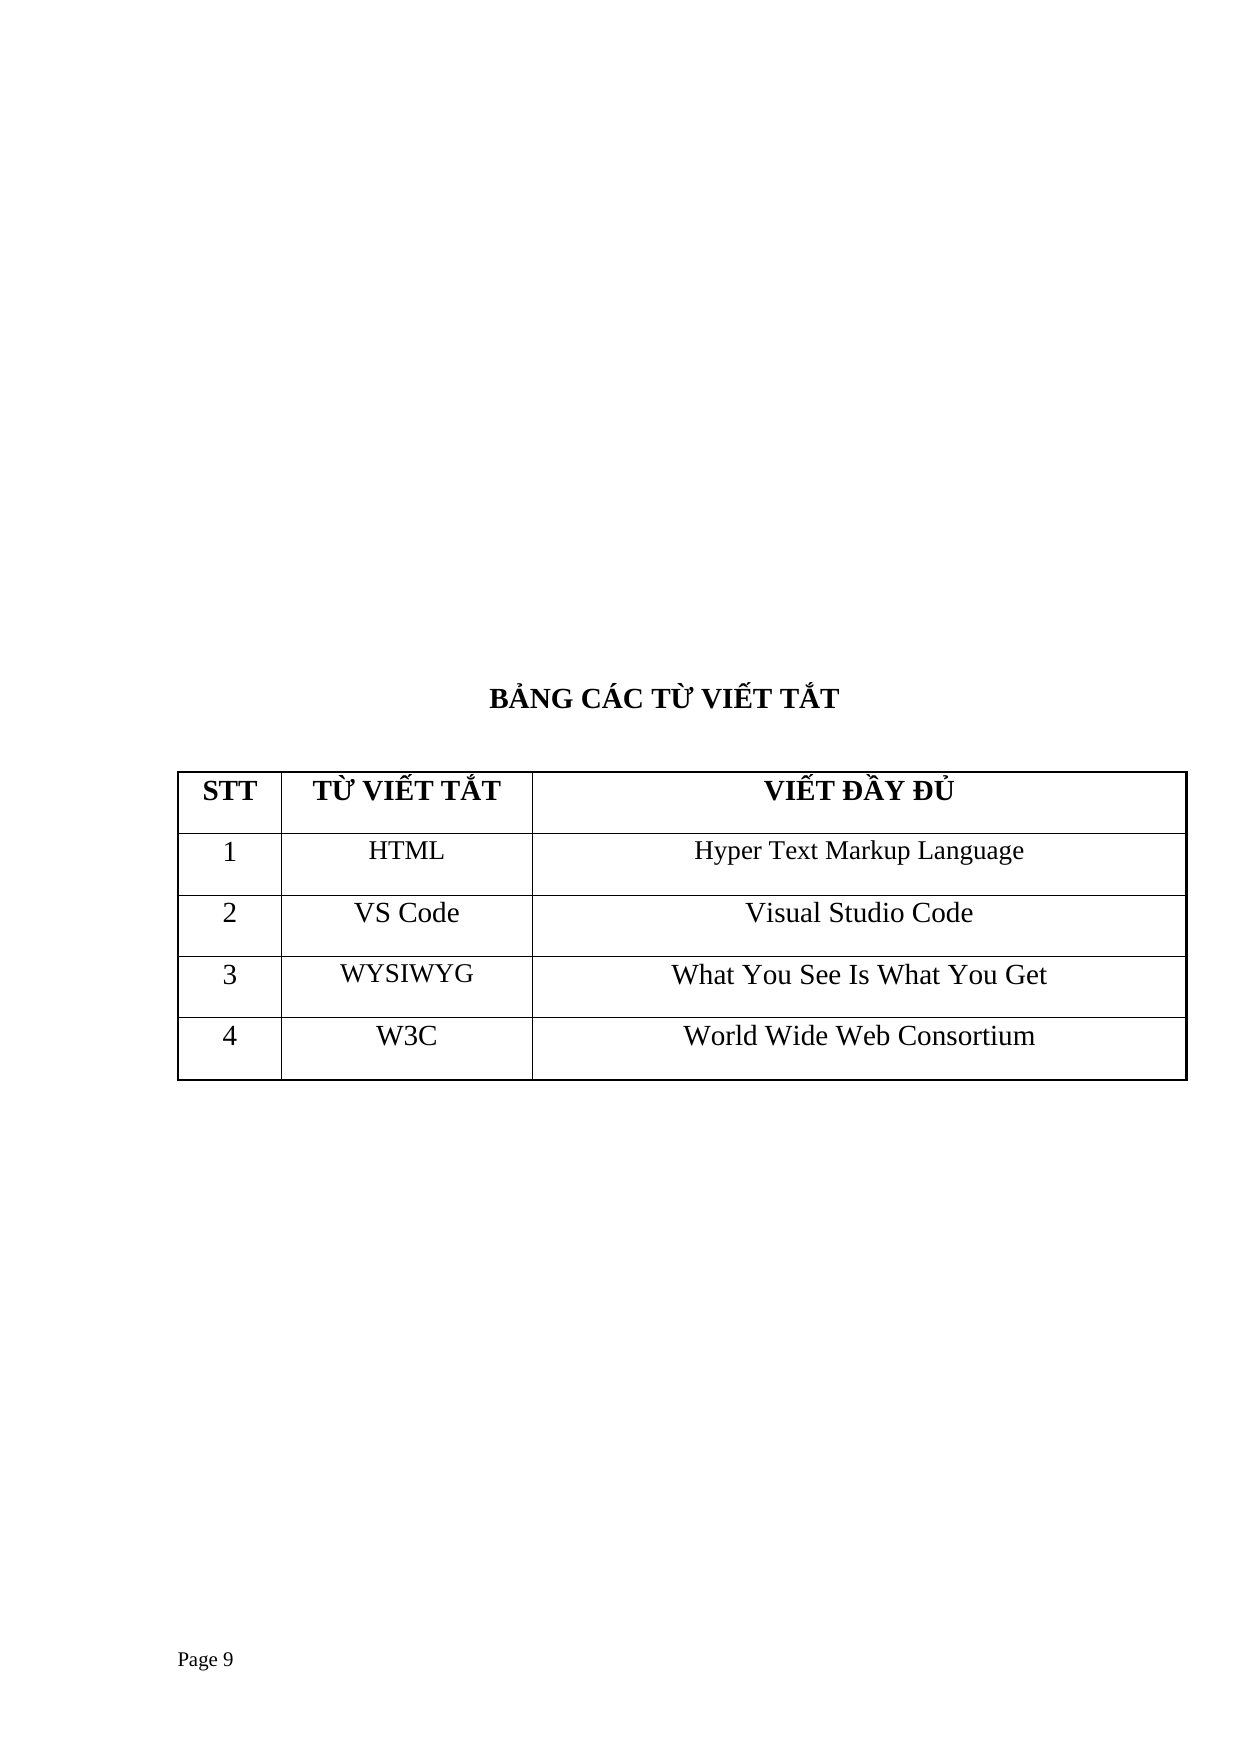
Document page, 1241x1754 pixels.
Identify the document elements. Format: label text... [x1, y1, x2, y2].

table_header TỪ VIẾT TẮT [282, 773, 532, 833]
subtitle BẢNG CÁC TỪ VIẾT TẮT [177, 682, 1152, 715]
table_cell W3C [282, 1018, 532, 1078]
table_cell What You See Is What You Get [533, 957, 1185, 1017]
table_cell World Wide Web Consortium [533, 1018, 1185, 1078]
table_cell WYSIWYG [282, 957, 532, 1017]
table_cell Hyper Text Markup Language [533, 834, 1185, 894]
table_cell 3 [179, 957, 281, 1017]
table_cell 1 [179, 834, 281, 894]
table_cell VS Code [282, 896, 532, 956]
table_cell HTML [282, 834, 532, 894]
table_cell 2 [179, 896, 281, 956]
table_header VIẾT ĐẦY ĐỦ [533, 773, 1185, 833]
table_header STT [179, 773, 281, 833]
table_cell 4 [179, 1018, 281, 1078]
table_cell Visual Studio Code [533, 896, 1185, 956]
